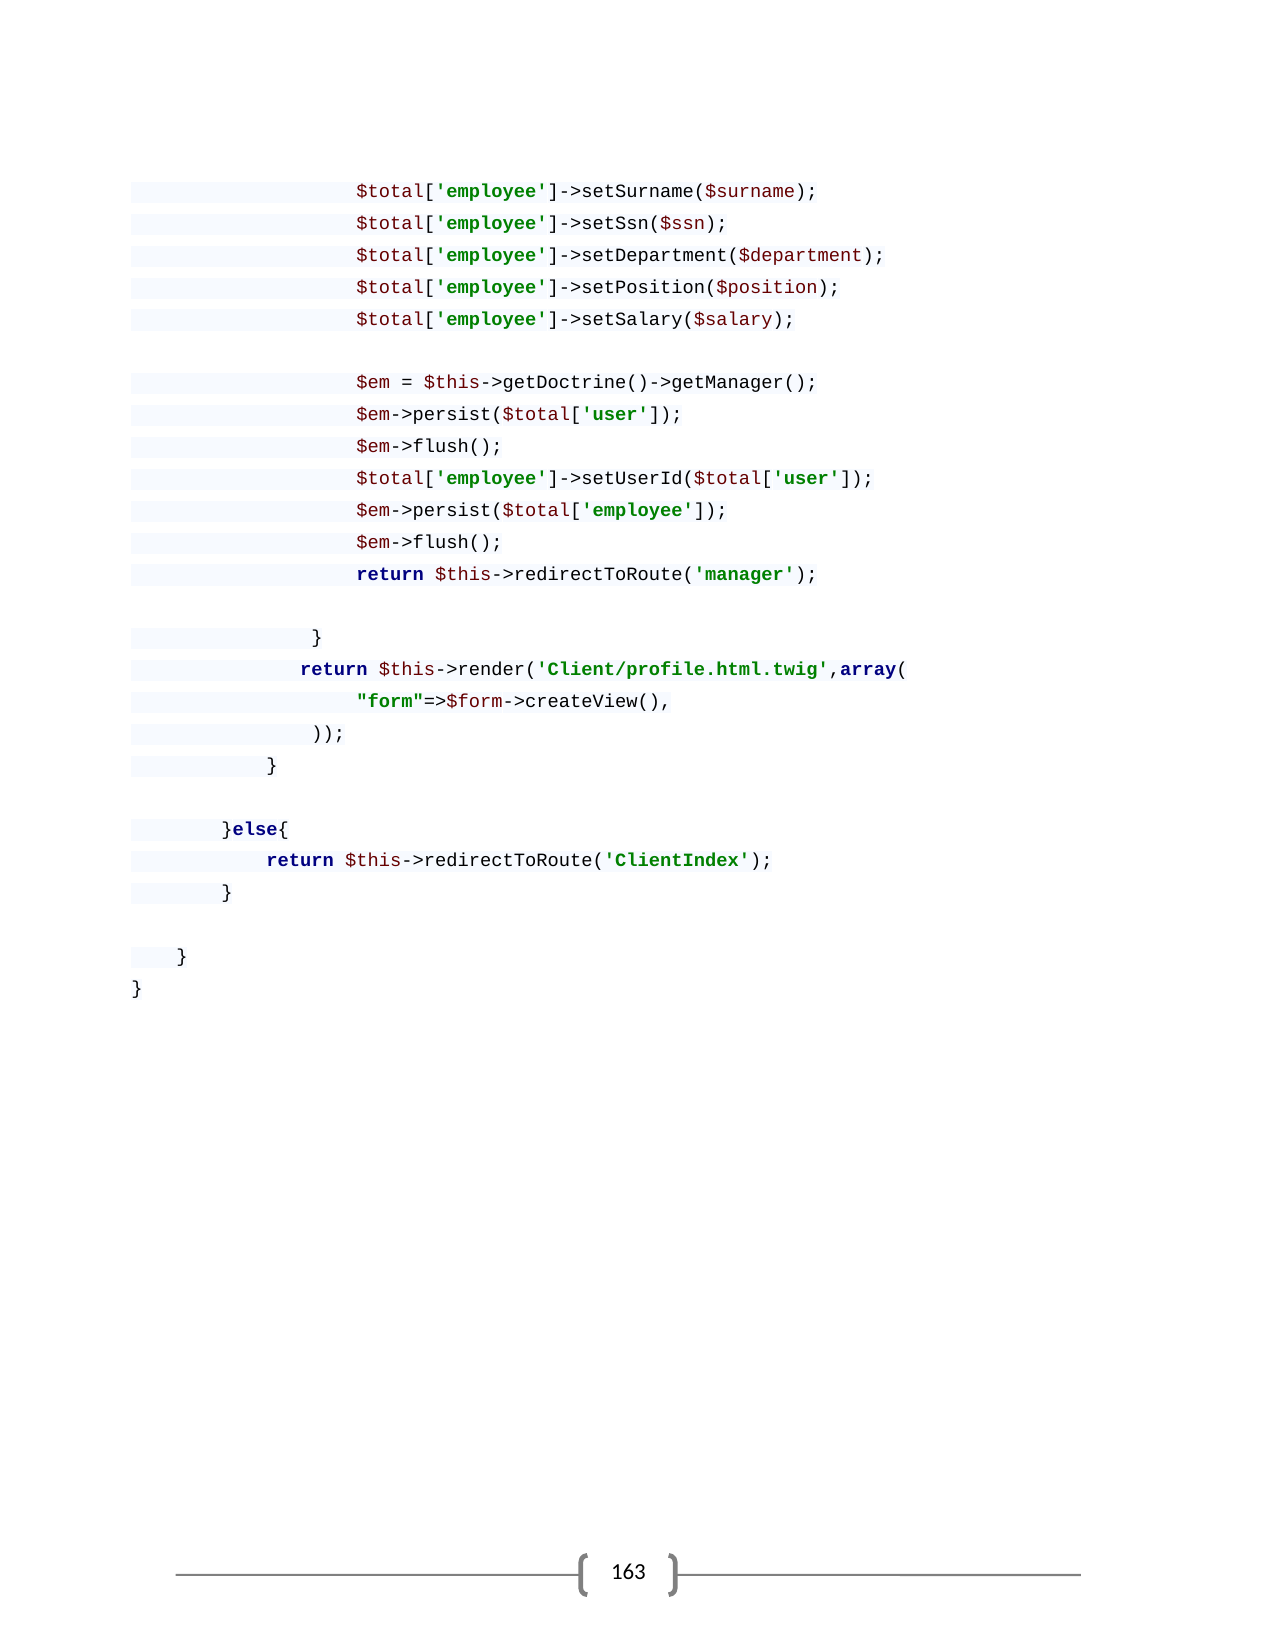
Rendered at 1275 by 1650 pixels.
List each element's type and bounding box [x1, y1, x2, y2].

text [131, 150, 1125, 1000]
